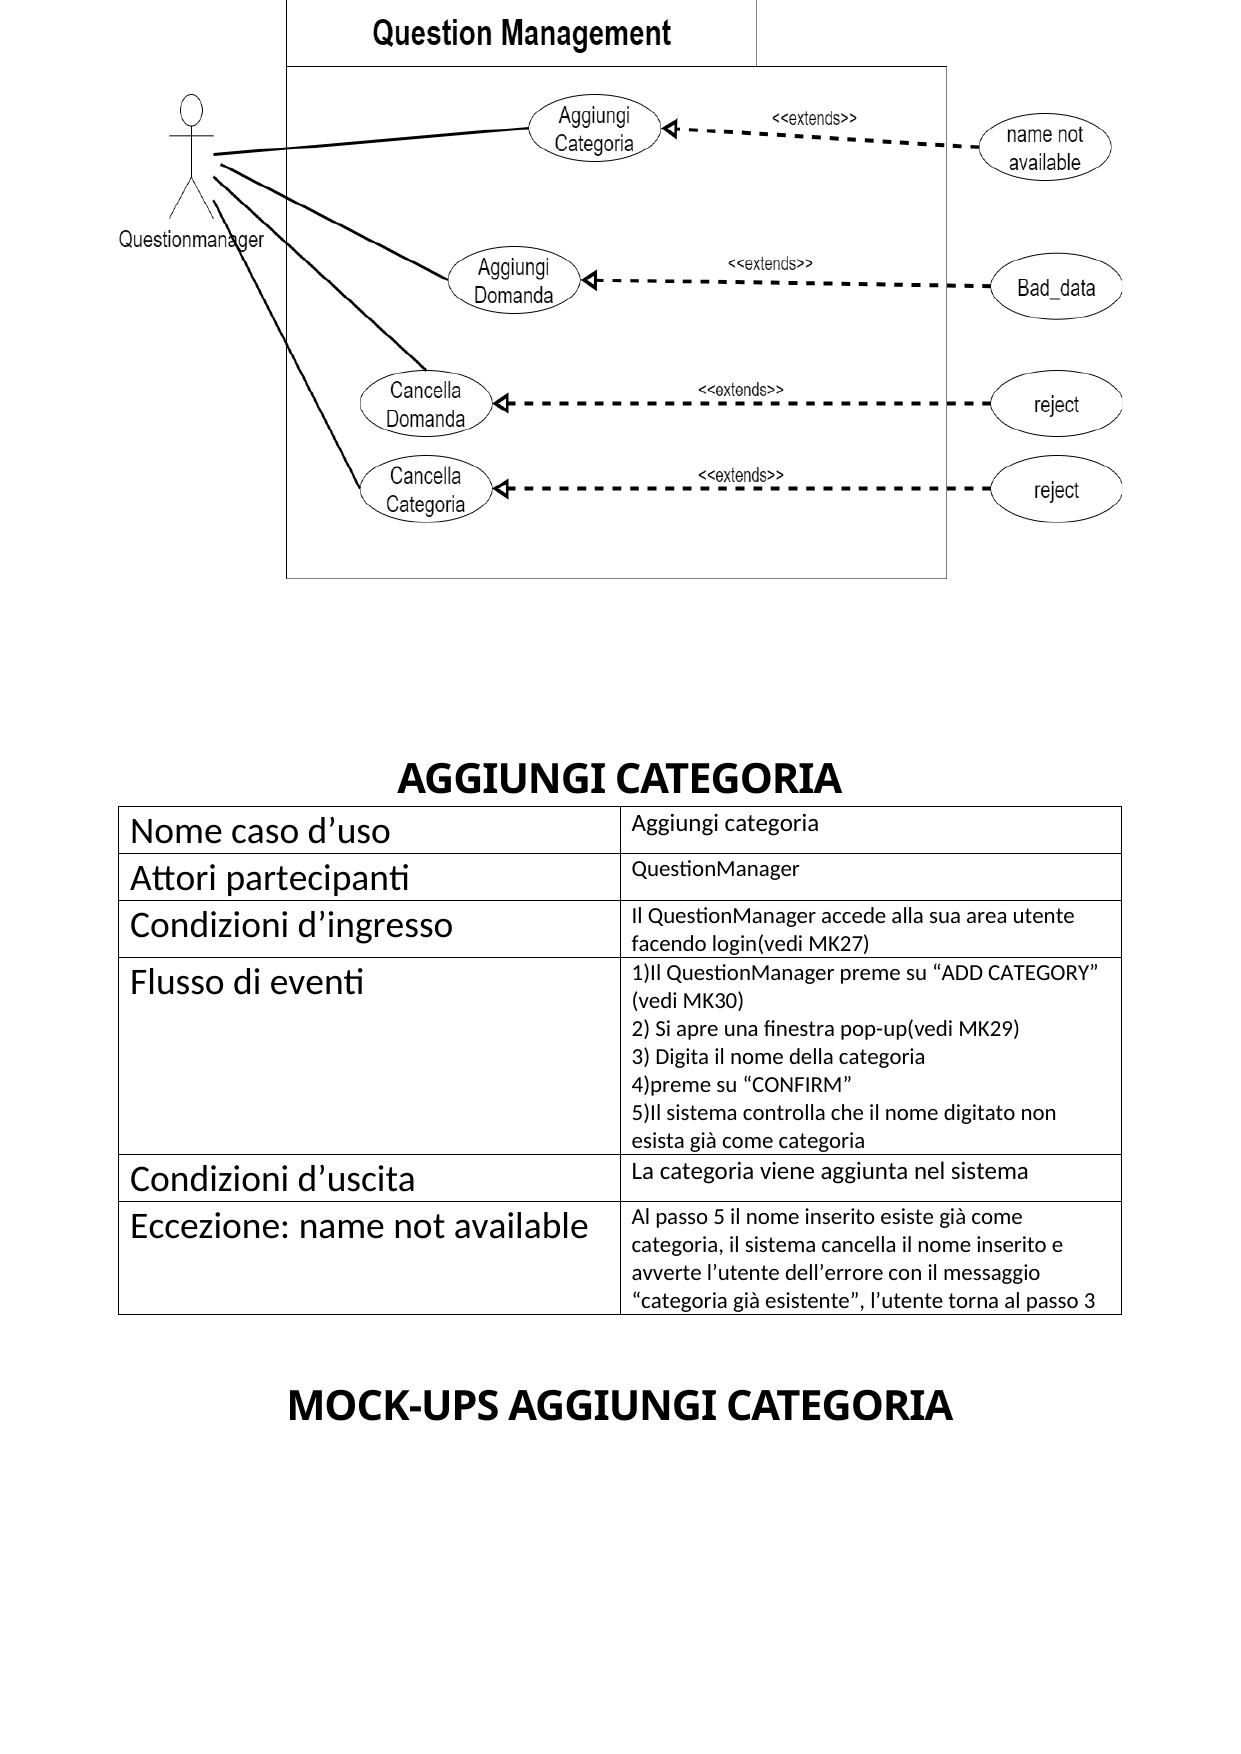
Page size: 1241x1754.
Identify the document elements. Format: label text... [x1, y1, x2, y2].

table_cell Al passo 5 il nome inserito esiste già come categoria, il sistema cancella il nome inserito e avverte l’utente dell’errore con il messaggio “categoria già esistente”, l’utente torna al passo 3 [621, 1202, 1121, 1314]
title AGGIUNGI CATEGORIA [118, 749, 1122, 806]
table_cell Attori partecipanti [119, 854, 620, 900]
table_cell Flusso di eventi [119, 958, 620, 1154]
table_cell Condizioni d’ingresso [119, 901, 620, 957]
table_cell QuestionManager [621, 854, 1121, 900]
table_cell Eccezione: name not available [119, 1202, 620, 1314]
title MOCK-UPS AGGIUNGI CATEGORIA [118, 1376, 1122, 1433]
table_cell Condizioni d’uscita [119, 1155, 620, 1201]
table_header Nome caso d’uso [119, 807, 620, 853]
table_cell Il QuestionManager accede alla sua area utente facendo login(vedi MK27) [621, 901, 1121, 957]
picture [118, 0, 1123, 579]
table_header Aggiungi categoria [621, 807, 1121, 853]
table_cell 1)Il QuestionManager preme su “ADD CATEGORY” (vedi MK30) 2) Si apre una finestra pop-up(vedi MK29) 3) Digita il nome della categoria 4)preme su “CONFIRM” 5)Il sistema controlla che il nome digitato non esista già come categoria [621, 958, 1121, 1154]
table_cell La categoria viene aggiunta nel sistema [621, 1155, 1121, 1201]
